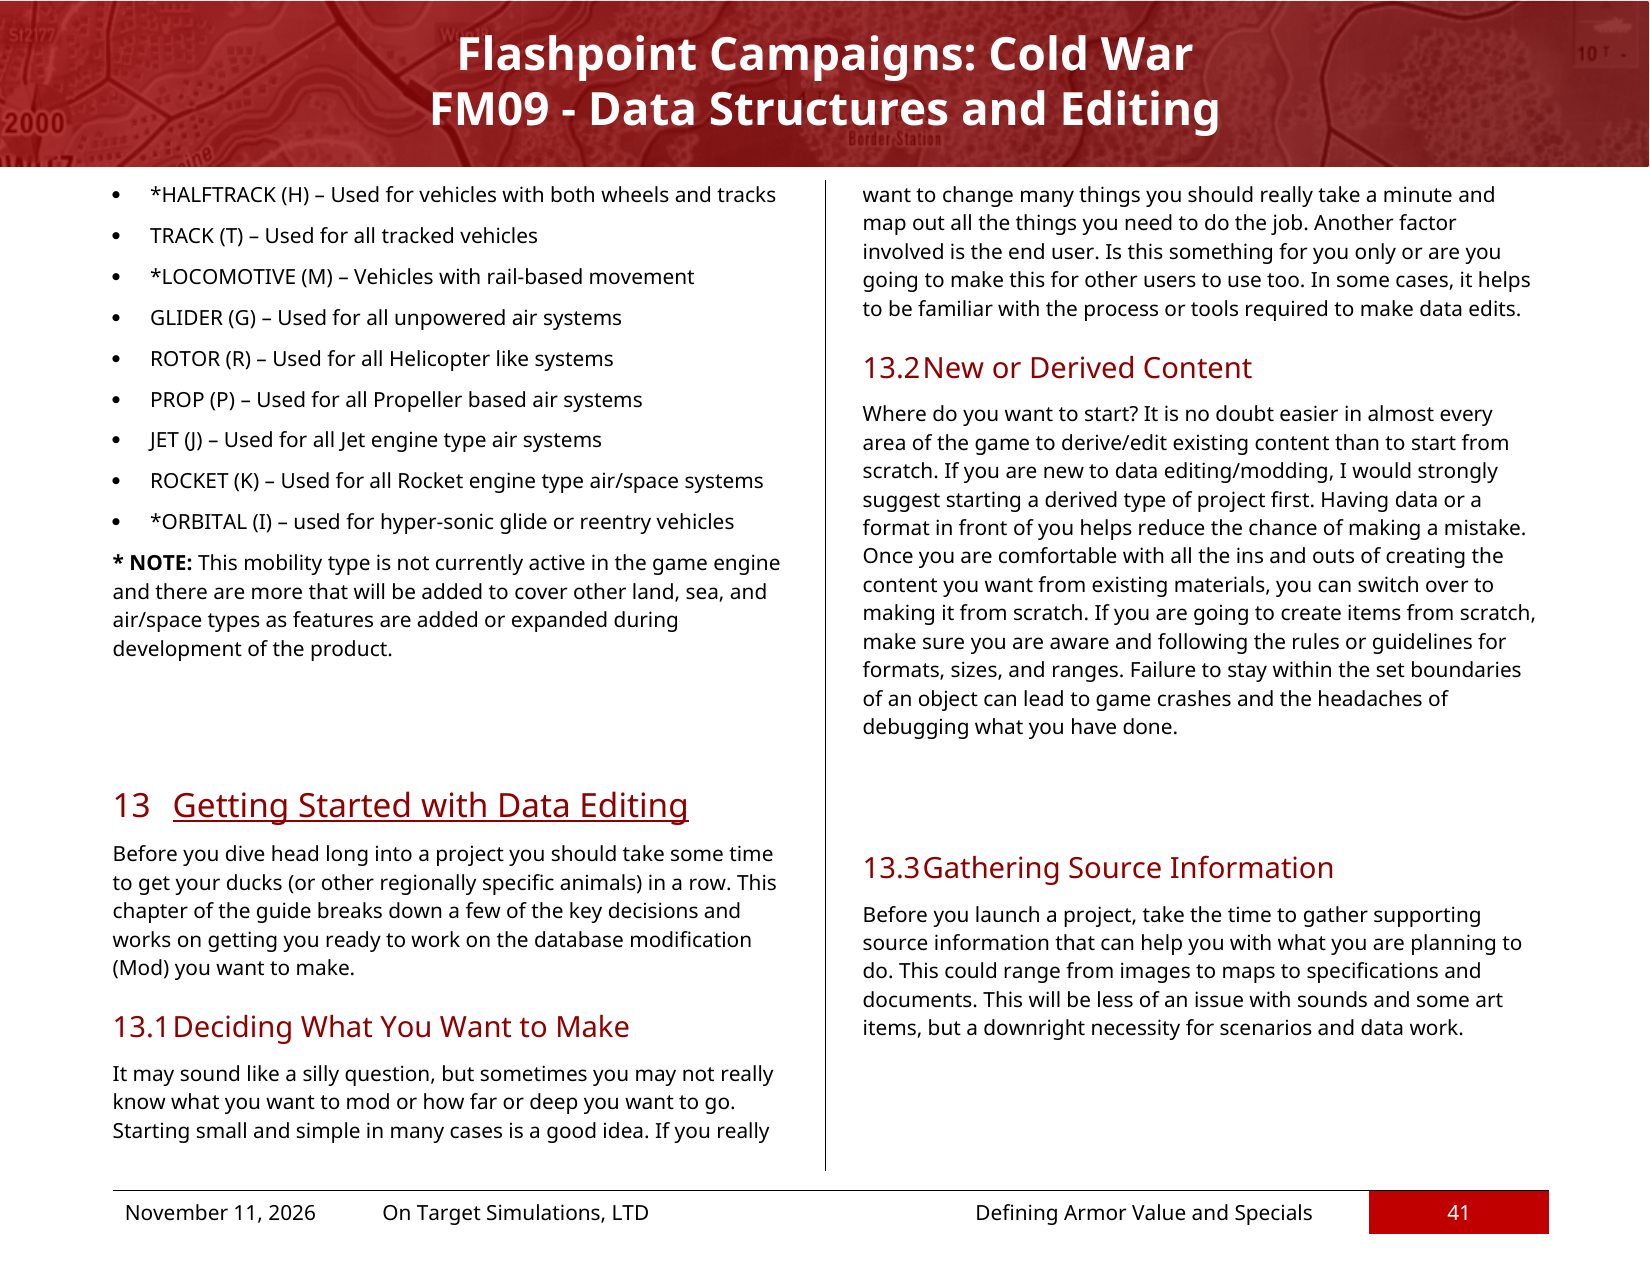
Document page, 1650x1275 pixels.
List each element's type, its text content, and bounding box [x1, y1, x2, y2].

text Before you dive head long into a project you should take some time to get your ducks (or other regionally specific animals) in a row. This chapter of the guide breaks down a few of the key decisions and works on getting you ready to work on the database modification (Mod) you want to make. [112, 839, 787, 982]
subtitle Getting Started with Data Editing [112, 782, 787, 827]
picture [0, 0, 1650, 167]
list *HALFTRACK (H) – Used for vehicles with both wheels and tracks [112, 180, 787, 208]
list *LOCOMOTIVE (M) – Vehicles with rail-based movement [112, 262, 787, 290]
text It may sound like a silly question, but sometimes you may not really know what you want to mod or how far or deep you want to go. Starting small and simple in many cases is a good idea. If you really want to change many things you should really take a minute and map out all the things you need to do the job. Another factor involved is the end user. Is this something for you only or are you going to make this for other users to use too. In some cases, it helps to be familiar with the process or tools required to make data edits. [112, 1059, 787, 1144]
list *ORBITAL (I) – used for hyper-sonic glide or reentry vehicles [112, 507, 787, 536]
text Where do you want to start? It is no doubt easier in almost every area of the game to derive/edit existing content than to start from scratch. If you are new to data editing/modding, I would strongly suggest starting a derived type of project first. Having data or a format in front of you helps reduce the chance of making a mistake. Once you are comfortable with all the ins and outs of creating the content you want from existing materials, you can switch over to making it from scratch. If you are going to create items from scratch, make sure you are aware and following the rules or guidelines for formats, sizes, and ranges. Failure to stay within the set boundaries of an object can lead to game crashes and the headaches of debugging what you have done. [862, 399, 1537, 741]
list ROTOR (R) – Used for all Helicopter like systems [112, 344, 787, 372]
subtitle Deciding What You Want to Make [112, 1007, 787, 1046]
text * NOTE: This mobility type is not currently active in the game engine and there are more that will be added to cover other land, sea, and air/space types as features are added or expanded during development of the product. [112, 548, 787, 662]
subtitle New or Derived Content [862, 347, 1537, 387]
subtitle Gathering Source Information [862, 847, 1537, 887]
list PROP (P) – Used for all Propeller based air systems [112, 385, 787, 413]
text It may sound like a silly question, but sometimes you may not really know what you want to mod or how far or deep you want to go. Starting small and simple in many cases is a good idea. If you really want to change many things you should really take a minute and map out all the things you need to do the job. Another factor involved is the end user. Is this something for you only or are you going to make this for other users to use too. In some cases, it helps to be familiar with the process or tools required to make data edits. [862, 180, 1537, 322]
list GLIDER (G) – Used for all unpowered air systems [112, 303, 787, 331]
list JET (J) – Used for all Jet engine type air systems [112, 426, 787, 454]
list ROCKET (K) – Used for all Rocket engine type air/space systems [112, 467, 787, 495]
list TRACK (T) – Used for all tracked vehicles [112, 221, 787, 249]
text Before you launch a project, take the time to gather supporting source information that can help you with what you are planning to do. This could range from images to maps to specifications and documents. This will be less of an issue with sounds and some art items, but a downright necessity for scenarios and data work. [862, 900, 1537, 1042]
